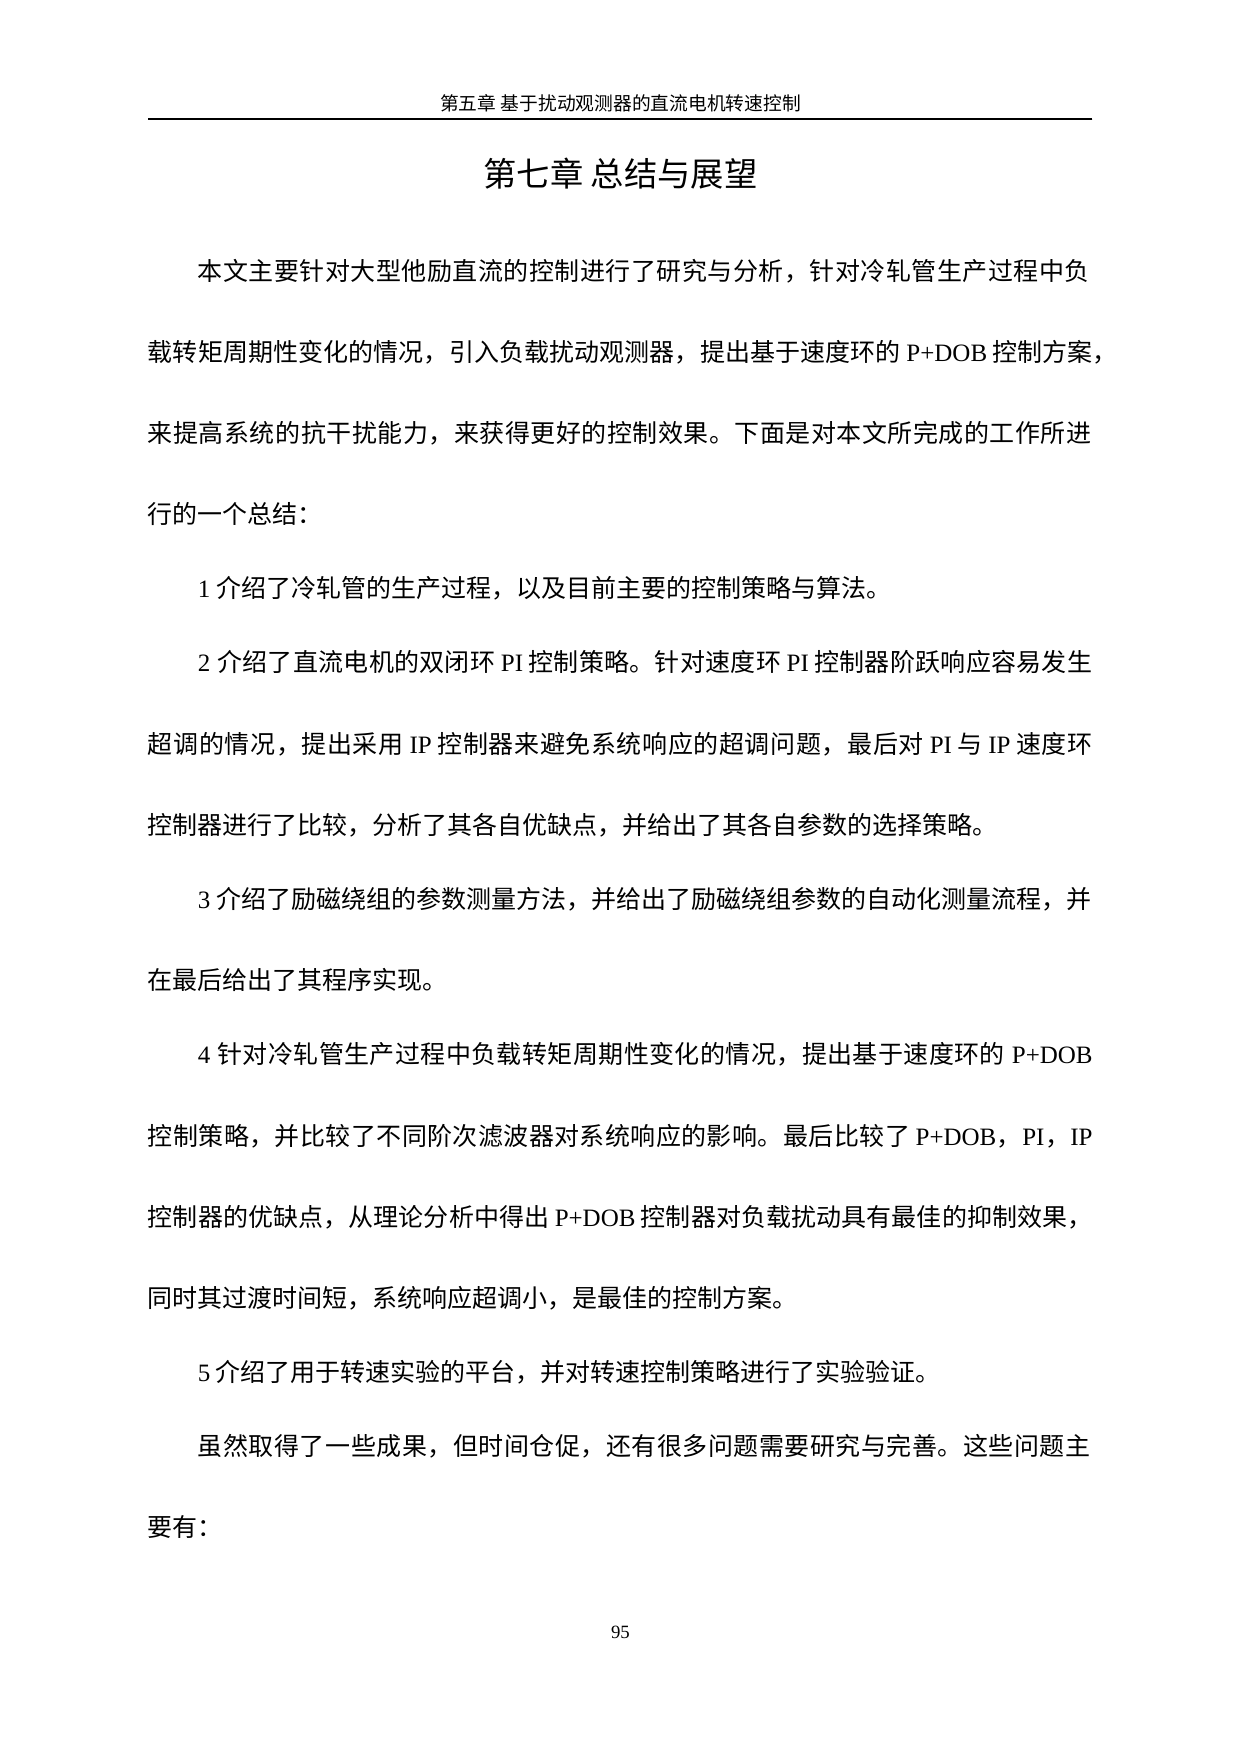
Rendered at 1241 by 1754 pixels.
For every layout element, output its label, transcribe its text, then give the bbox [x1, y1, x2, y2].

subtitle 总结与展望 [148, 139, 1092, 204]
text 2 介绍了直流电机的双闭环PI控制策略。针对速度环PI控制器阶跃响应容易发生超调的情况，提出采用IP控制器来避免系统响应的超调问题，最后对PI与IP速度环控制器进行了比较，分析了其各自优缺点，并给出了其各自参数的选择策略。 [148, 628, 1092, 856]
text 4 针对冷轧管生产过程中负载转矩周期性变化的情况，提出基于速度环的P+DOB控制策略，并比较了不同阶次滤波器对系统响应的影响。最后比较了P+DOB，PI，IP控制器的优缺点，从理论分析中得出P+DOB控制器对负载扰动具有最佳的抑制效果，同时其过渡时间短，系统响应超调小，是最佳的控制方案。 [148, 1020, 1092, 1329]
text 3 介绍了励磁绕组的参数测量方法，并给出了励磁绕组参数的自动化测量流程，并在最后给出了其程序实现。 [148, 865, 1092, 1011]
text 5介绍了用于转速实验的平台，并对转速控制策略进行了实验验证。 [148, 1338, 1092, 1403]
text 1 介绍了冷轧管的生产过程，以及目前主要的控制策略与算法。 [148, 554, 1092, 619]
text 虽然取得了一些成果，但时间仓促，还有很多问题需要研究与完善。这些问题主要有： [148, 1412, 1092, 1558]
text 本文主要针对大型他励直流的控制进行了研究与分析，针对冷轧管生产过程中负载转矩周期性变化的情况，引入负载扰动观测器，提出基于速度环的P+DOB控制方案，来提高系统的抗干扰能力，来获得更好的控制效果。下面是对本文所完成的工作所进行的一个总结： [148, 237, 1092, 545]
